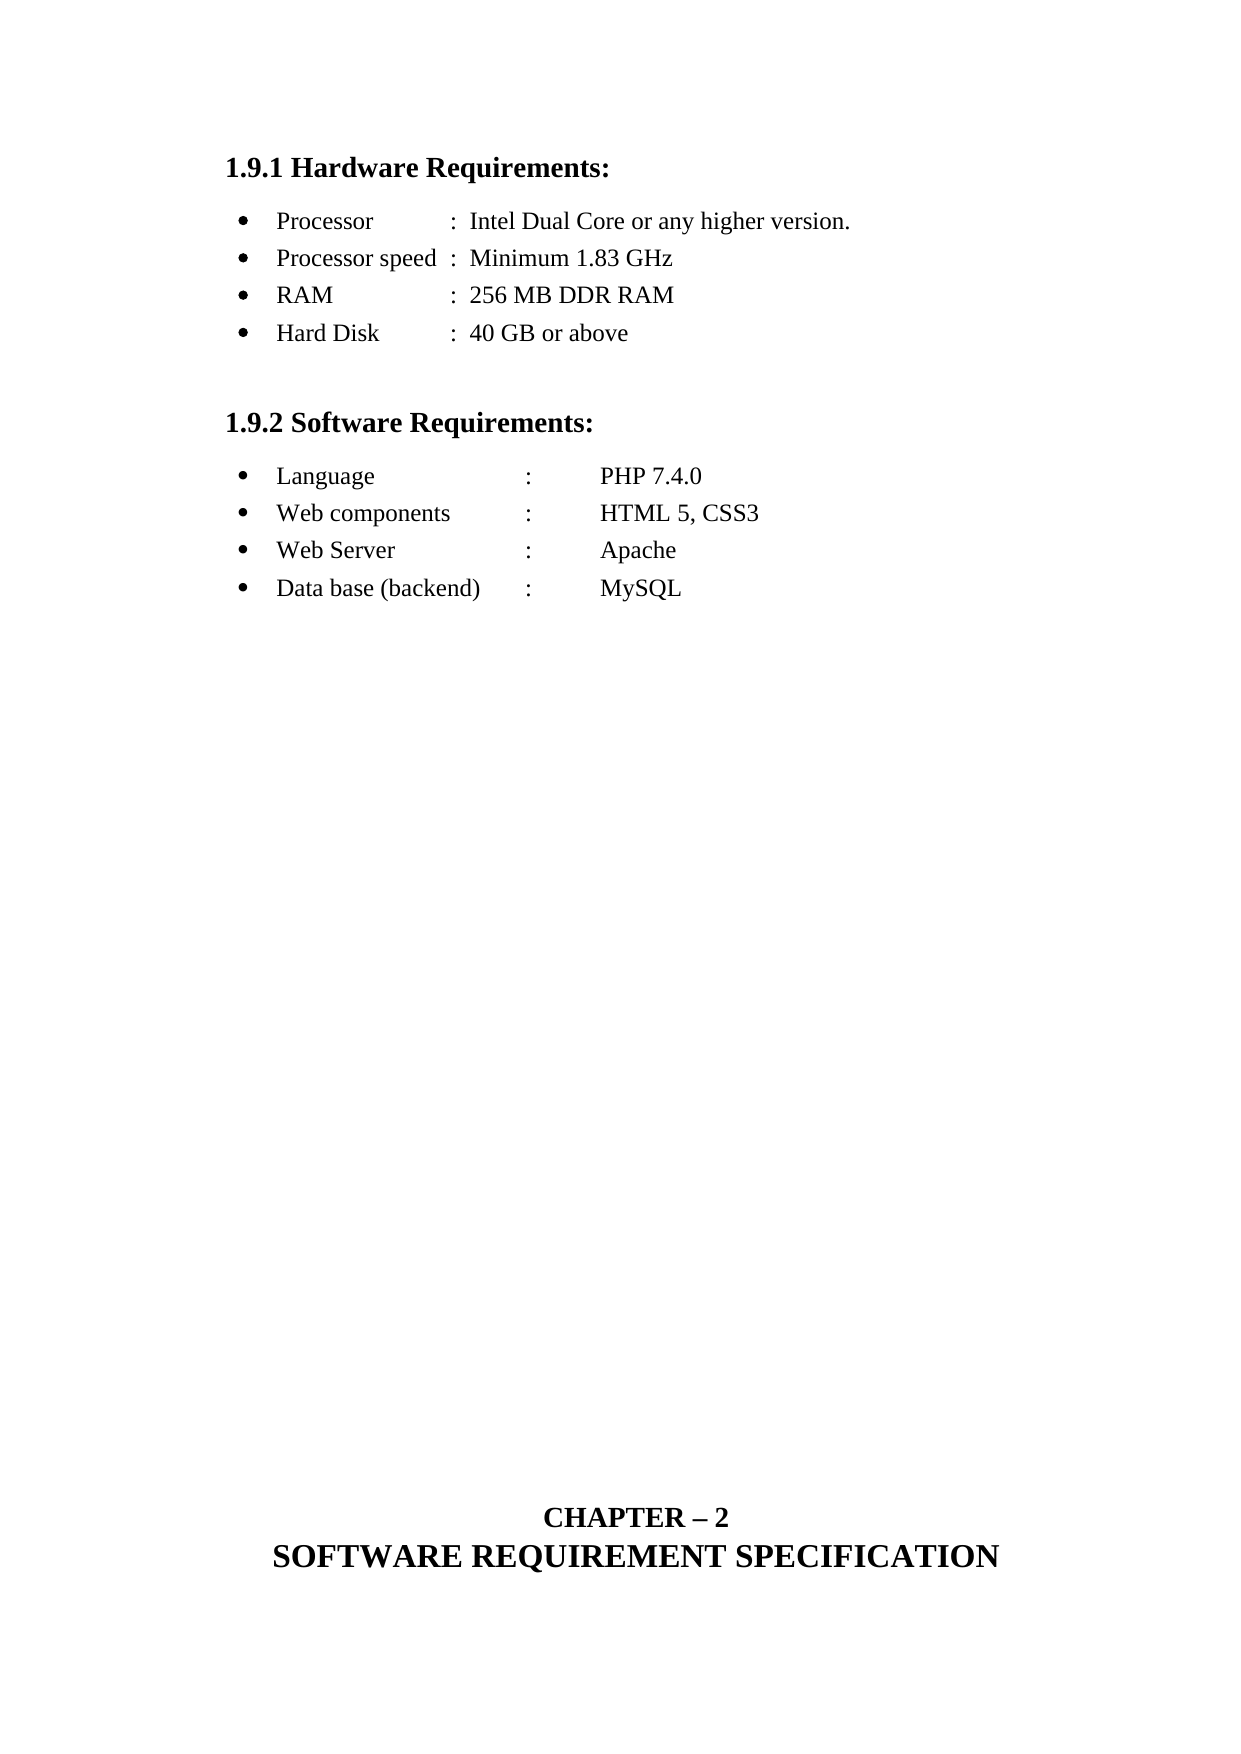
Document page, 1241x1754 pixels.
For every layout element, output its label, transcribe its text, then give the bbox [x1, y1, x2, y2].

list Processor speed : Minimum 1.83 GHz [239, 243, 1110, 272]
text 1.9.2 Software Requirements: [162, 405, 1110, 438]
list RAM : 256 MB DDR RAM [239, 281, 1110, 309]
list Hard Disk : 40 GB or above [239, 318, 1110, 347]
text CHAPTER – 2 [150, 1501, 1122, 1534]
list Processor : Intel Dual Core or any higher version. [239, 206, 1110, 235]
text SOFTWARE REQUIREMENT SPECIFICATION [150, 1537, 1122, 1575]
text 1.9.1 Hardware Requirements: [162, 150, 1110, 183]
list Language : PHP 7.4.0 [239, 461, 1110, 490]
list Web components : HTML 5, CSS3 [239, 498, 1110, 527]
list Web Server : Apache [239, 536, 1110, 564]
list Data base (backend) : MySQL [239, 573, 1110, 602]
